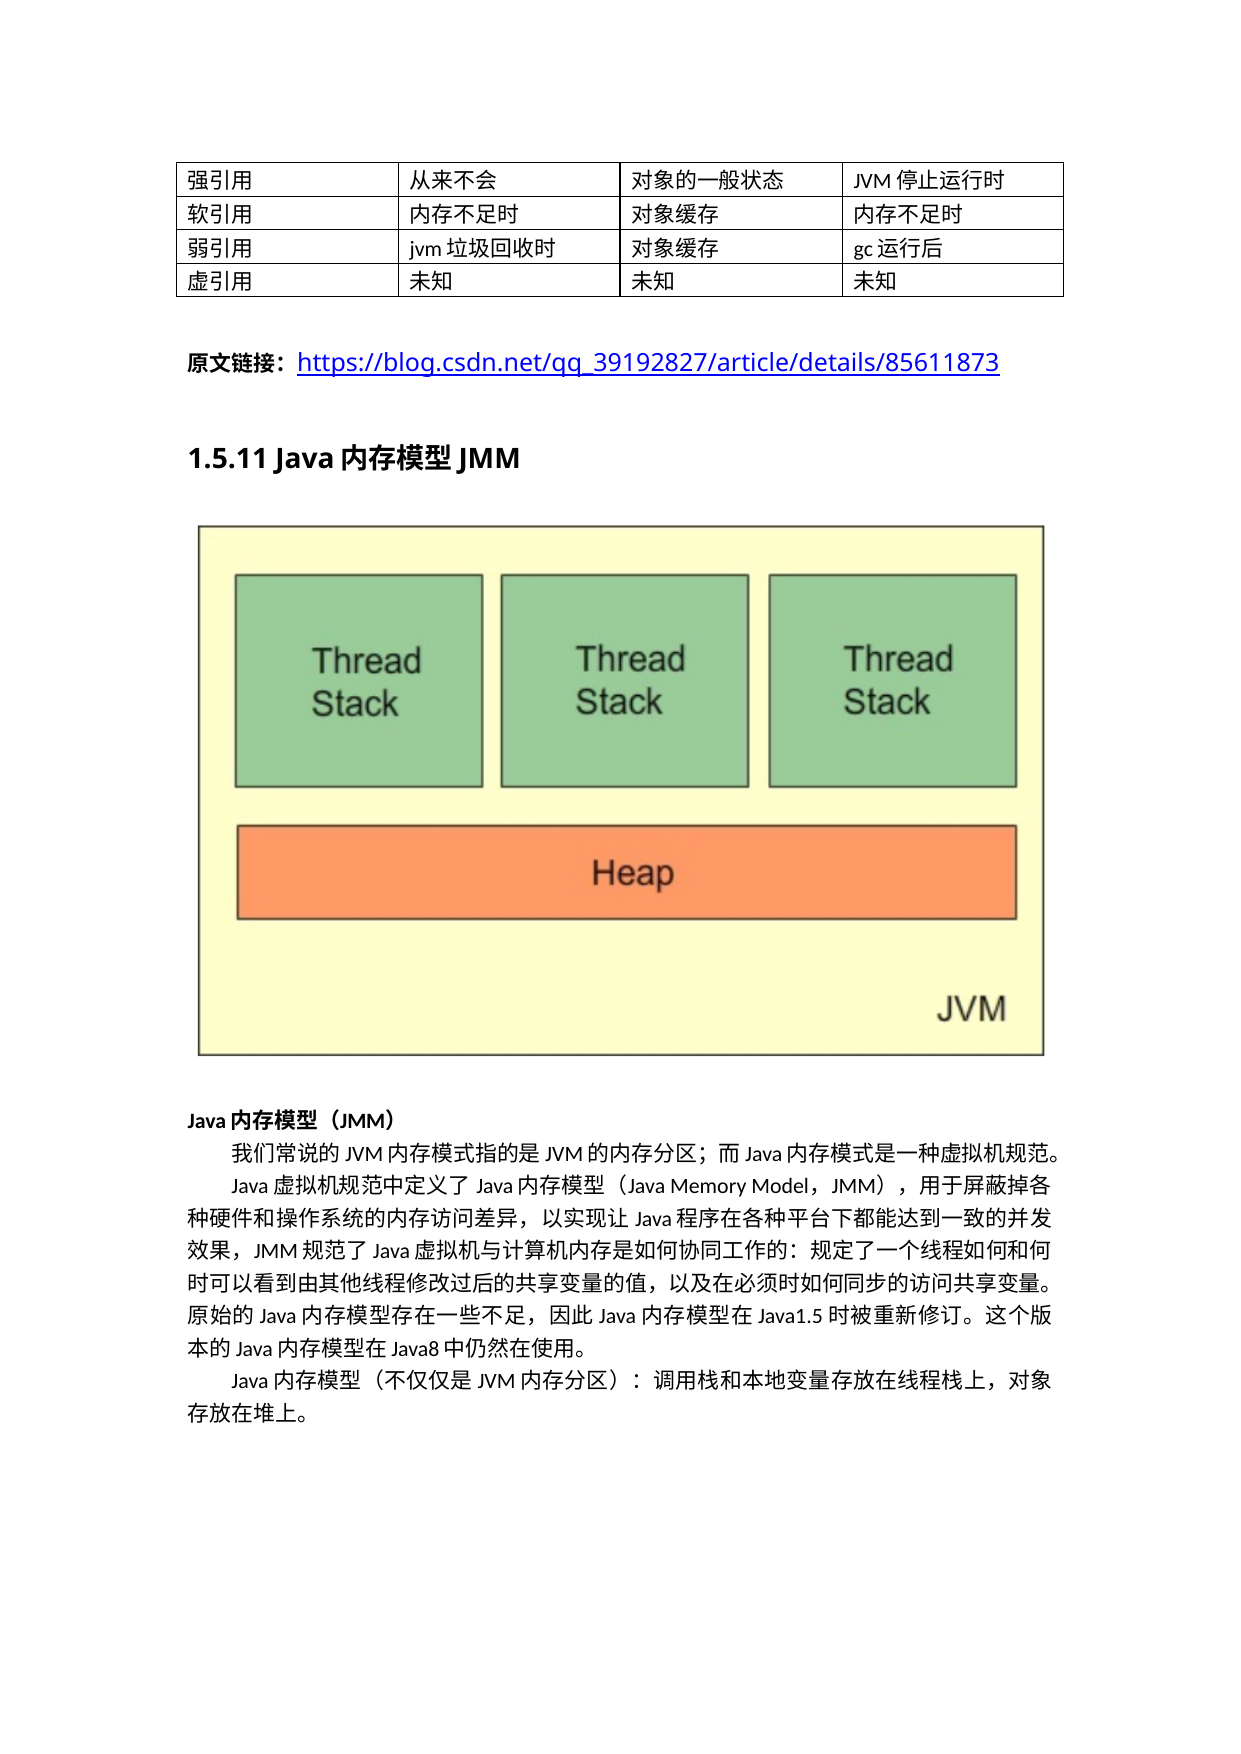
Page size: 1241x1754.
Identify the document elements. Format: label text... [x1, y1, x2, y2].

subtitle 1.5.11 Java内存模型JMM [187, 424, 1053, 489]
text Java内存模型（不仅仅是JVM内存分区）：调用栈和本地变量存放在线程栈上，对象存放在堆上。 [187, 1363, 1053, 1428]
table_cell 弱引用 [177, 230, 398, 263]
table_cell gc运行后 [843, 230, 1063, 263]
table_cell 软引用 [177, 197, 398, 229]
text 原文链接：https://blog.csdn.net/qq_39192827/article/details/85611873 [187, 330, 1053, 395]
text 我们常说的JVM内存模式指的是JVM的内存分区；而Java内存模式是一种虚拟机规范。 [187, 1136, 1053, 1168]
table_cell 从来不会 [399, 163, 619, 196]
table_cell 内存不足时 [399, 197, 619, 229]
table_cell 未知 [399, 264, 619, 296]
table_cell 对象缓存 [621, 197, 842, 229]
table_cell 未知 [621, 264, 842, 296]
text Java内存模型（JMM） [187, 1103, 1053, 1136]
text 原始的Java内存模型存在一些不足，因此Java内存模型在Java1.5时被重新修订。这个版本的Java内存模型在Java8中仍然在使用。 [187, 1298, 1053, 1363]
picture [187, 518, 1053, 1061]
table_cell 未知 [843, 264, 1063, 296]
text Java虚拟机规范中定义了Java内存模型（Java Memory Model，JMM），用于屏蔽掉各种硬件和操作系统的内存访问差异，以实现让Java程序在各种平台下都能达到一致的并发效果，JMM规范了Java虚拟机与计算机内存是如何协同工作的：规定了一个线程如何和何时可以看到由其他线程修改过后的共享变量的值，以及在必须时如何同步的访问共享变量。 [187, 1168, 1053, 1298]
table_cell 虚引用 [177, 264, 398, 296]
table_cell 强引用 [177, 163, 398, 196]
table_cell 内存不足时 [843, 197, 1063, 229]
table_cell JVM停止运行时 [843, 163, 1063, 196]
table_cell 对象缓存 [621, 230, 842, 263]
table_cell jvm垃圾回收时 [399, 230, 619, 263]
table_cell 对象的一般状态 [621, 163, 842, 196]
